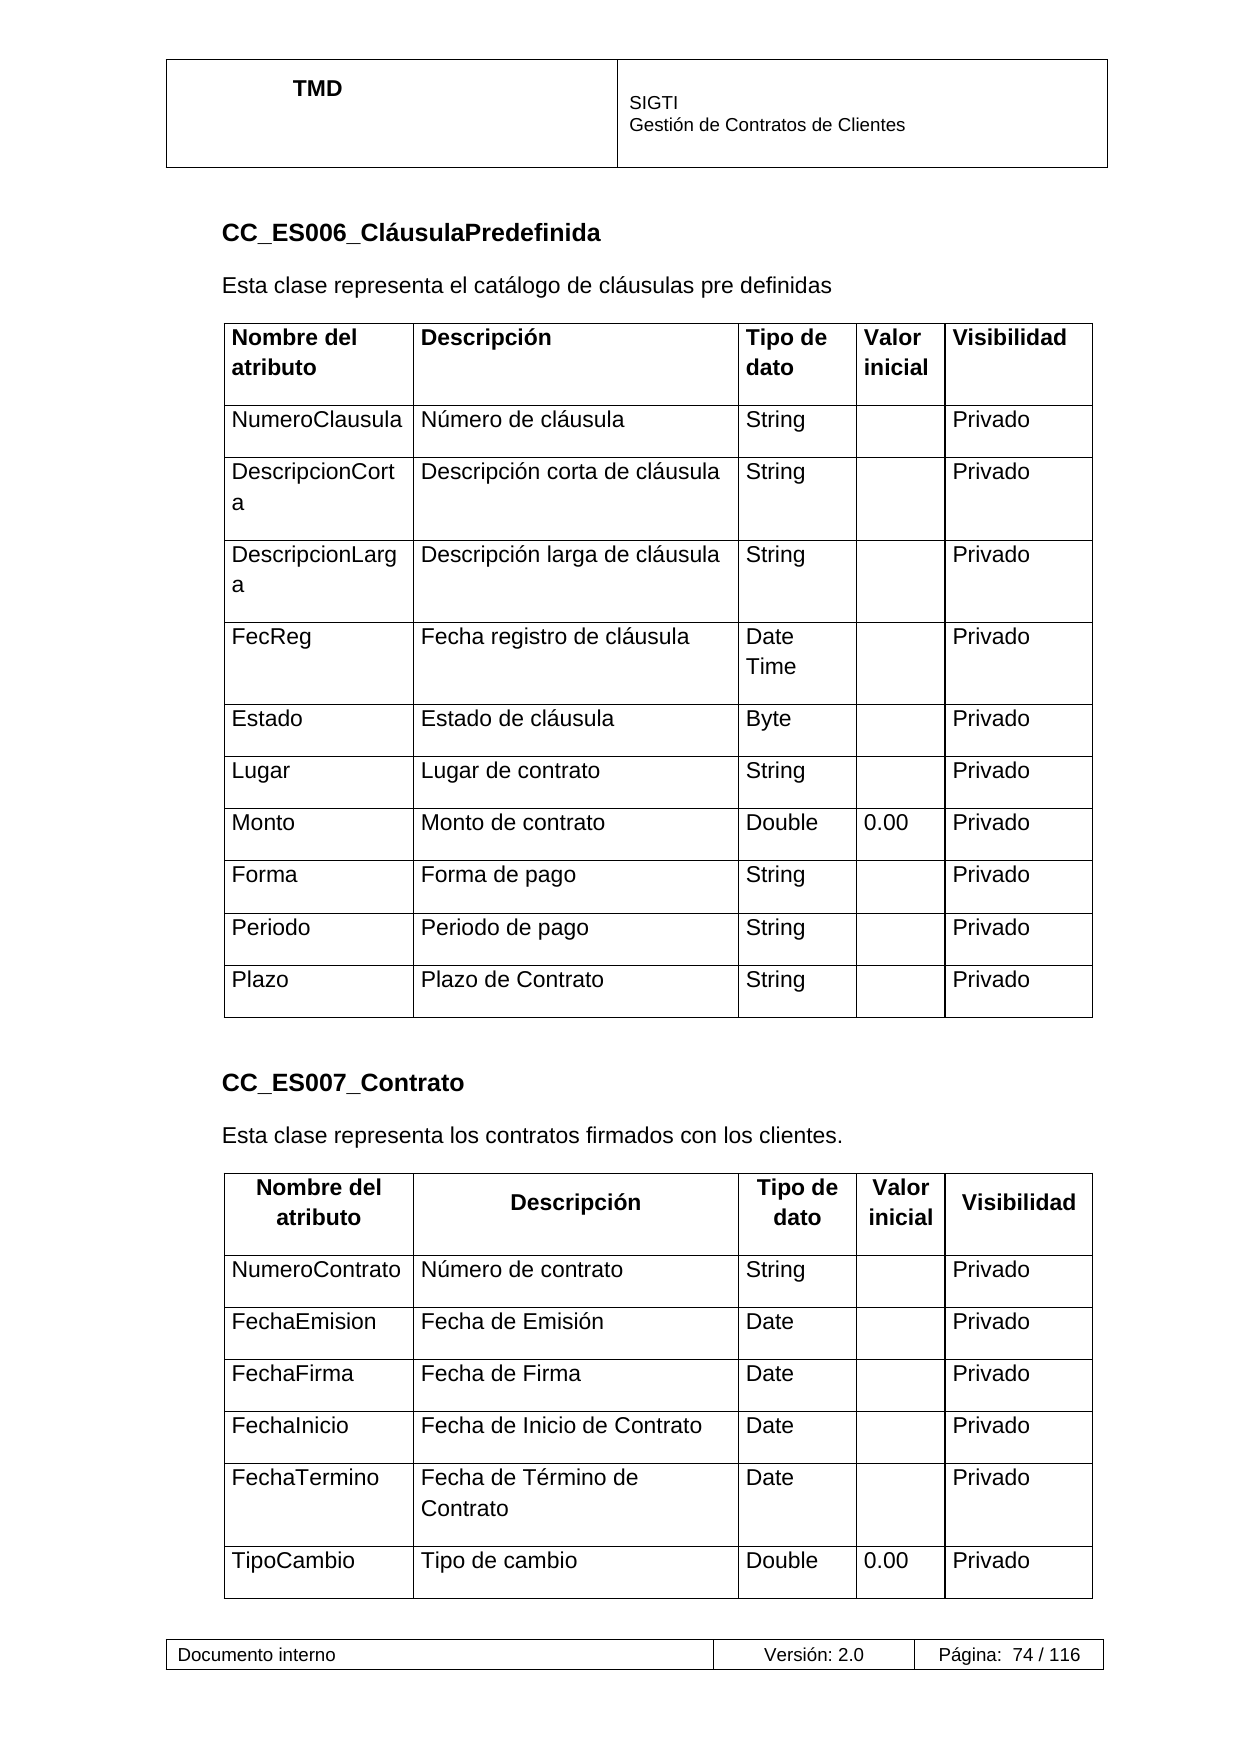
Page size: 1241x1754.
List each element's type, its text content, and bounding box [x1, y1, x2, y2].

table_cell Date [739, 1308, 856, 1359]
table_cell Privado [946, 1547, 1092, 1598]
table_header Nombre del atributo [225, 324, 413, 405]
table_cell Lugar de contrato [414, 757, 738, 808]
table_cell String [739, 914, 856, 964]
table_cell Privado [946, 1256, 1092, 1307]
table_cell String [739, 861, 856, 912]
table_cell Estado [225, 705, 413, 756]
table_cell Plazo [225, 966, 413, 1017]
table_cell Forma [225, 861, 413, 912]
table_cell NumeroClausula [225, 406, 413, 457]
table_cell [857, 458, 944, 539]
table_cell Privado [946, 861, 1092, 912]
table_cell [857, 705, 944, 756]
list Esta clase representa el catálogo de cláusulas pre definidas [222, 272, 1092, 298]
table_cell [857, 966, 944, 1017]
table_cell Date [739, 1412, 856, 1463]
table_cell Byte [739, 705, 856, 756]
table_cell Date Time [739, 623, 856, 704]
table_cell Periodo de pago [414, 914, 738, 964]
list CC_ES006_CláusulaPredefinida [222, 218, 1092, 247]
table_cell [857, 623, 944, 704]
table_cell String [739, 966, 856, 1017]
table_cell [857, 1360, 944, 1411]
table_cell FechaEmision [225, 1308, 413, 1359]
table_header Valor inicial [857, 1174, 944, 1255]
table_cell Privado [946, 705, 1092, 756]
table_cell Descripción corta de cláusula [414, 458, 738, 539]
table_cell Fecha de Firma [414, 1360, 738, 1411]
table_cell Privado [946, 757, 1092, 808]
table_cell Plazo de Contrato [414, 966, 738, 1017]
table_cell Privado [946, 1412, 1092, 1463]
table_cell Privado [946, 1360, 1092, 1411]
table_cell Fecha de Término de Contrato [414, 1464, 738, 1546]
table_cell Privado [946, 914, 1092, 964]
table_cell [857, 757, 944, 808]
table_cell Privado [946, 406, 1092, 457]
table_cell String [739, 541, 856, 622]
table_cell String [739, 406, 856, 457]
table_header Descripción [414, 324, 738, 405]
table_cell TipoCambio [225, 1547, 413, 1598]
table_cell Lugar [225, 757, 413, 808]
table_cell Privado [946, 1308, 1092, 1359]
table_header Valor inicial [857, 324, 944, 405]
table_cell DescripcionCorta [225, 458, 413, 539]
table_cell [857, 1308, 944, 1359]
table_cell Número de cláusula [414, 406, 738, 457]
table_cell String [739, 757, 856, 808]
table_cell Date [739, 1464, 856, 1546]
table_cell DescripcionLarga [225, 541, 413, 622]
table_cell Double [739, 1547, 856, 1598]
table_cell FechaInicio [225, 1412, 413, 1463]
table_cell Periodo [225, 914, 413, 964]
table_cell Privado [946, 966, 1092, 1017]
table_cell Privado [946, 458, 1092, 539]
table_cell [857, 861, 944, 912]
table_cell Monto [225, 809, 413, 860]
table_header Visibilidad [946, 324, 1092, 405]
table_cell FecReg [225, 623, 413, 704]
table_cell [857, 541, 944, 622]
table_cell String [739, 458, 856, 539]
table_cell Monto de contrato [414, 809, 738, 860]
table_cell Privado [946, 1464, 1092, 1546]
list CC_ES007_Contrato [222, 1068, 1092, 1096]
table_cell Fecha de Inicio de Contrato [414, 1412, 738, 1463]
table_cell Privado [946, 809, 1092, 860]
table_header Nombre del atributo [225, 1174, 413, 1255]
table_cell [857, 1256, 944, 1307]
table_cell FechaTermino [225, 1464, 413, 1546]
table_cell [857, 406, 944, 457]
table_cell [857, 914, 944, 964]
table_cell Fecha de Emisión [414, 1308, 738, 1359]
table_header Descripción [414, 1174, 738, 1255]
table_cell Forma de pago [414, 861, 738, 912]
table_cell Date [739, 1360, 856, 1411]
table_cell [857, 1464, 944, 1546]
table_cell [857, 1412, 944, 1463]
table_cell String [739, 1256, 856, 1307]
table_header Visibilidad [946, 1174, 1092, 1255]
table_cell Privado [946, 541, 1092, 622]
table_cell 0.00 [857, 809, 944, 860]
table_cell FechaFirma [225, 1360, 413, 1411]
list Esta clase representa los contratos firmados con los clientes. [222, 1122, 1092, 1148]
table_cell 0.00 [857, 1547, 944, 1598]
table_cell Fecha registro de cláusula [414, 623, 738, 704]
table_cell Descripción larga de cláusula [414, 541, 738, 622]
table_cell Privado [946, 623, 1092, 704]
table_header Tipo de dato [739, 1174, 856, 1255]
table_header Tipo de dato [739, 324, 856, 405]
table_cell Estado de cláusula [414, 705, 738, 756]
table_cell Tipo de cambio [414, 1547, 738, 1598]
table_cell NumeroContrato [225, 1256, 413, 1307]
table_cell Número de contrato [414, 1256, 738, 1307]
table_cell Double [739, 809, 856, 860]
